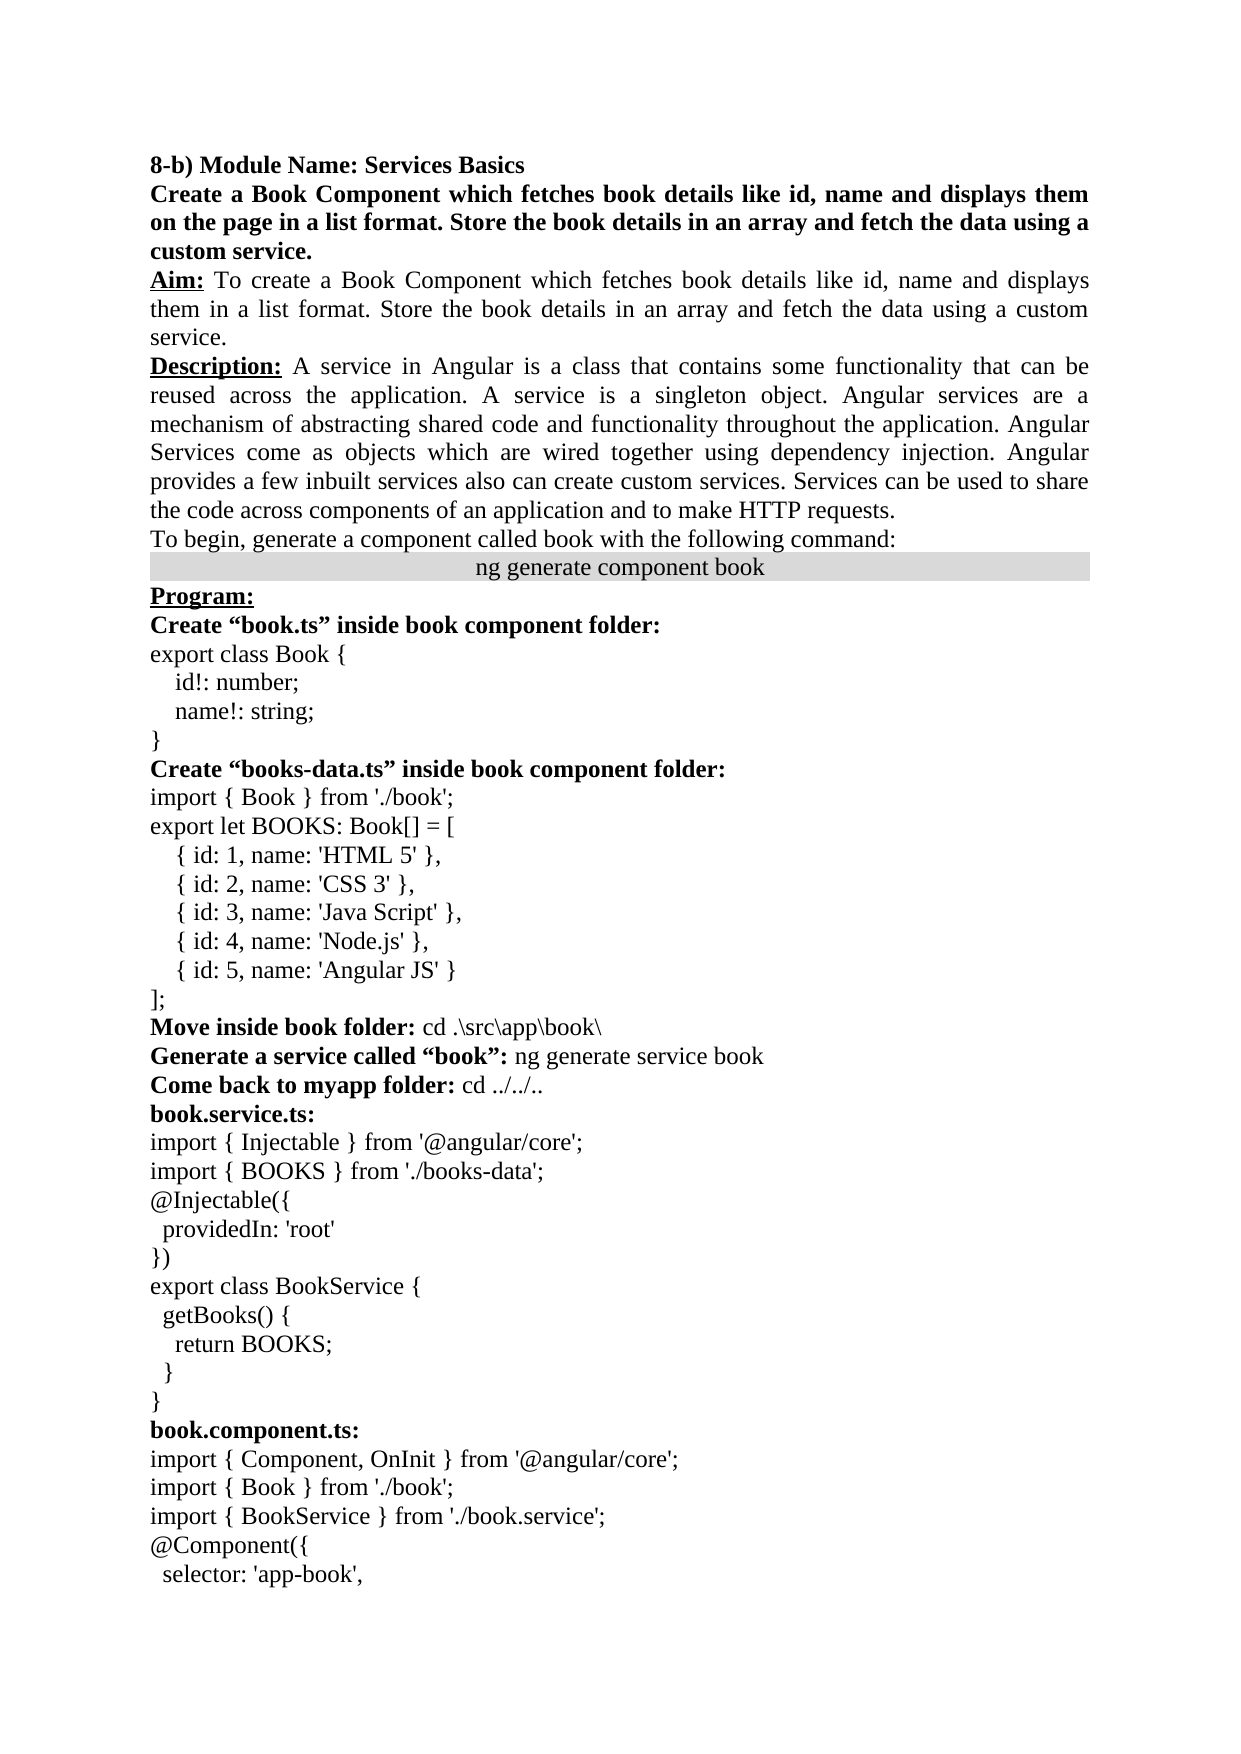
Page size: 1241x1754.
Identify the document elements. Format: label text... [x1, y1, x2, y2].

text { id: 1, name: 'HTML 5' }, [150, 840, 1090, 869]
text import { BOOKS } from './books-data'; [150, 1156, 1090, 1185]
text Description: A service in Angular is a class that contains some functionality that can be reused across the application. A service is a singleton object. Angular services are a mechanism of abstracting shared code and functionality throughout the application. Angular Services come as objects which are wired together using dependency injection. Angular provides a few inbuilt services also can create custom services. Services can be used to share the code across components of an application and to make HTTP requests. [150, 351, 1090, 524]
text Create “books-data.ts” inside book component folder: [150, 754, 1090, 782]
text Aim: To create a Book Component which fetches book details like id, name and displays them in a list format. Store the book details in an array and fetch the data using a custom service. [150, 265, 1090, 351]
text import { Component, OnInit } from '@angular/core'; [150, 1444, 1090, 1472]
text Create “book.ts” inside book component folder: [150, 610, 1090, 639]
text } [150, 1386, 1090, 1415]
text { id: 3, name: 'Java Script' }, [150, 897, 1090, 926]
text Program: [150, 581, 1090, 610]
text Generate a service called “book”: ng generate service book [150, 1041, 1090, 1070]
text getBooks() { [150, 1300, 1090, 1329]
text import { BookService } from './book.service'; [150, 1501, 1090, 1530]
text To begin, generate a component called book with the following command: [150, 524, 1090, 552]
text Create a Book Component which fetches book details like id, name and displays them on the page in a list format. Store the book details in an array and fetch the data using a custom service. [150, 179, 1090, 265]
text @Injectable({ [150, 1185, 1090, 1214]
text } [150, 725, 1090, 754]
text }) [150, 1242, 1090, 1271]
text { id: 4, name: 'Node.js' }, [150, 926, 1090, 955]
text providedIn: 'root' [150, 1214, 1090, 1242]
text @Component({ [150, 1530, 1090, 1559]
text export class BookService { [150, 1271, 1090, 1300]
text 8-b) Module Name: Services Basics [150, 150, 1090, 179]
text book.service.ts: [150, 1099, 1090, 1127]
text name!: string; [150, 696, 1090, 725]
text export class Book { [150, 639, 1090, 667]
text ]; [150, 984, 1090, 1012]
text book.component.ts: [150, 1415, 1090, 1444]
text { id: 2, name: 'CSS 3' }, [150, 869, 1090, 897]
text import { Injectable } from '@angular/core'; [150, 1127, 1090, 1156]
text id!: number; [150, 667, 1090, 696]
text { id: 5, name: 'Angular JS' } [150, 955, 1090, 984]
text Move inside book folder: cd .\src\app\book\ [150, 1012, 1090, 1041]
text Come back to myapp folder: cd ../../.. [150, 1070, 1090, 1099]
text } [150, 1357, 1090, 1386]
text export let BOOKS: Book[] = [ [150, 811, 1090, 840]
text ng generate component book [150, 552, 1090, 581]
text import { Book } from './book'; [150, 782, 1090, 811]
text selector: 'app-book', [150, 1559, 1090, 1587]
text return BOOKS; [150, 1329, 1090, 1357]
text import { Book } from './book'; [150, 1472, 1090, 1501]
